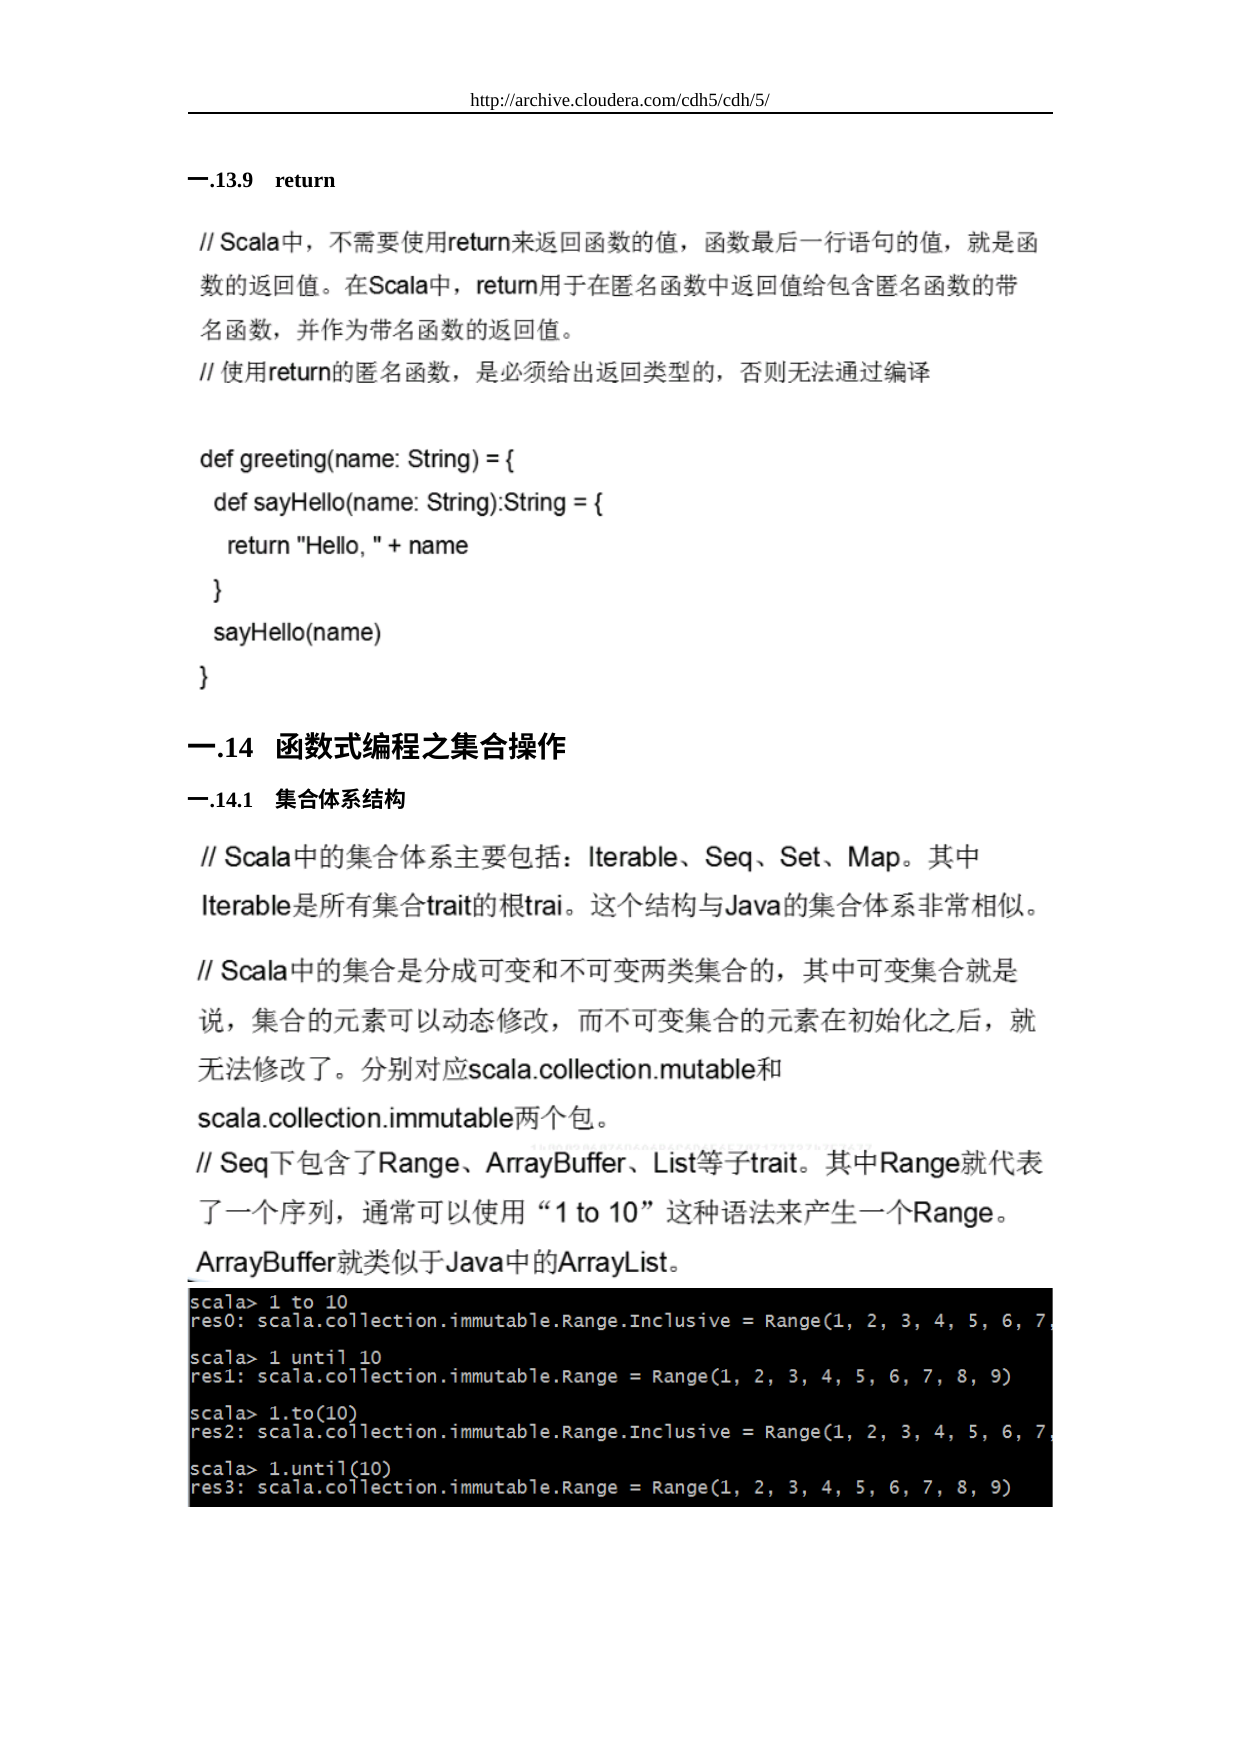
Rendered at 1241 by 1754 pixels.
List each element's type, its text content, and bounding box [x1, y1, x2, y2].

picture [187, 217, 1053, 701]
picture [187, 1141, 1053, 1282]
subtitle return [187, 162, 1053, 194]
subtitle 集合体系结构 [187, 782, 1053, 813]
subtitle 函数式编程之集合操作 [187, 723, 1053, 765]
picture [187, 944, 1053, 1135]
picture [187, 1288, 1053, 1507]
picture [187, 837, 1053, 938]
